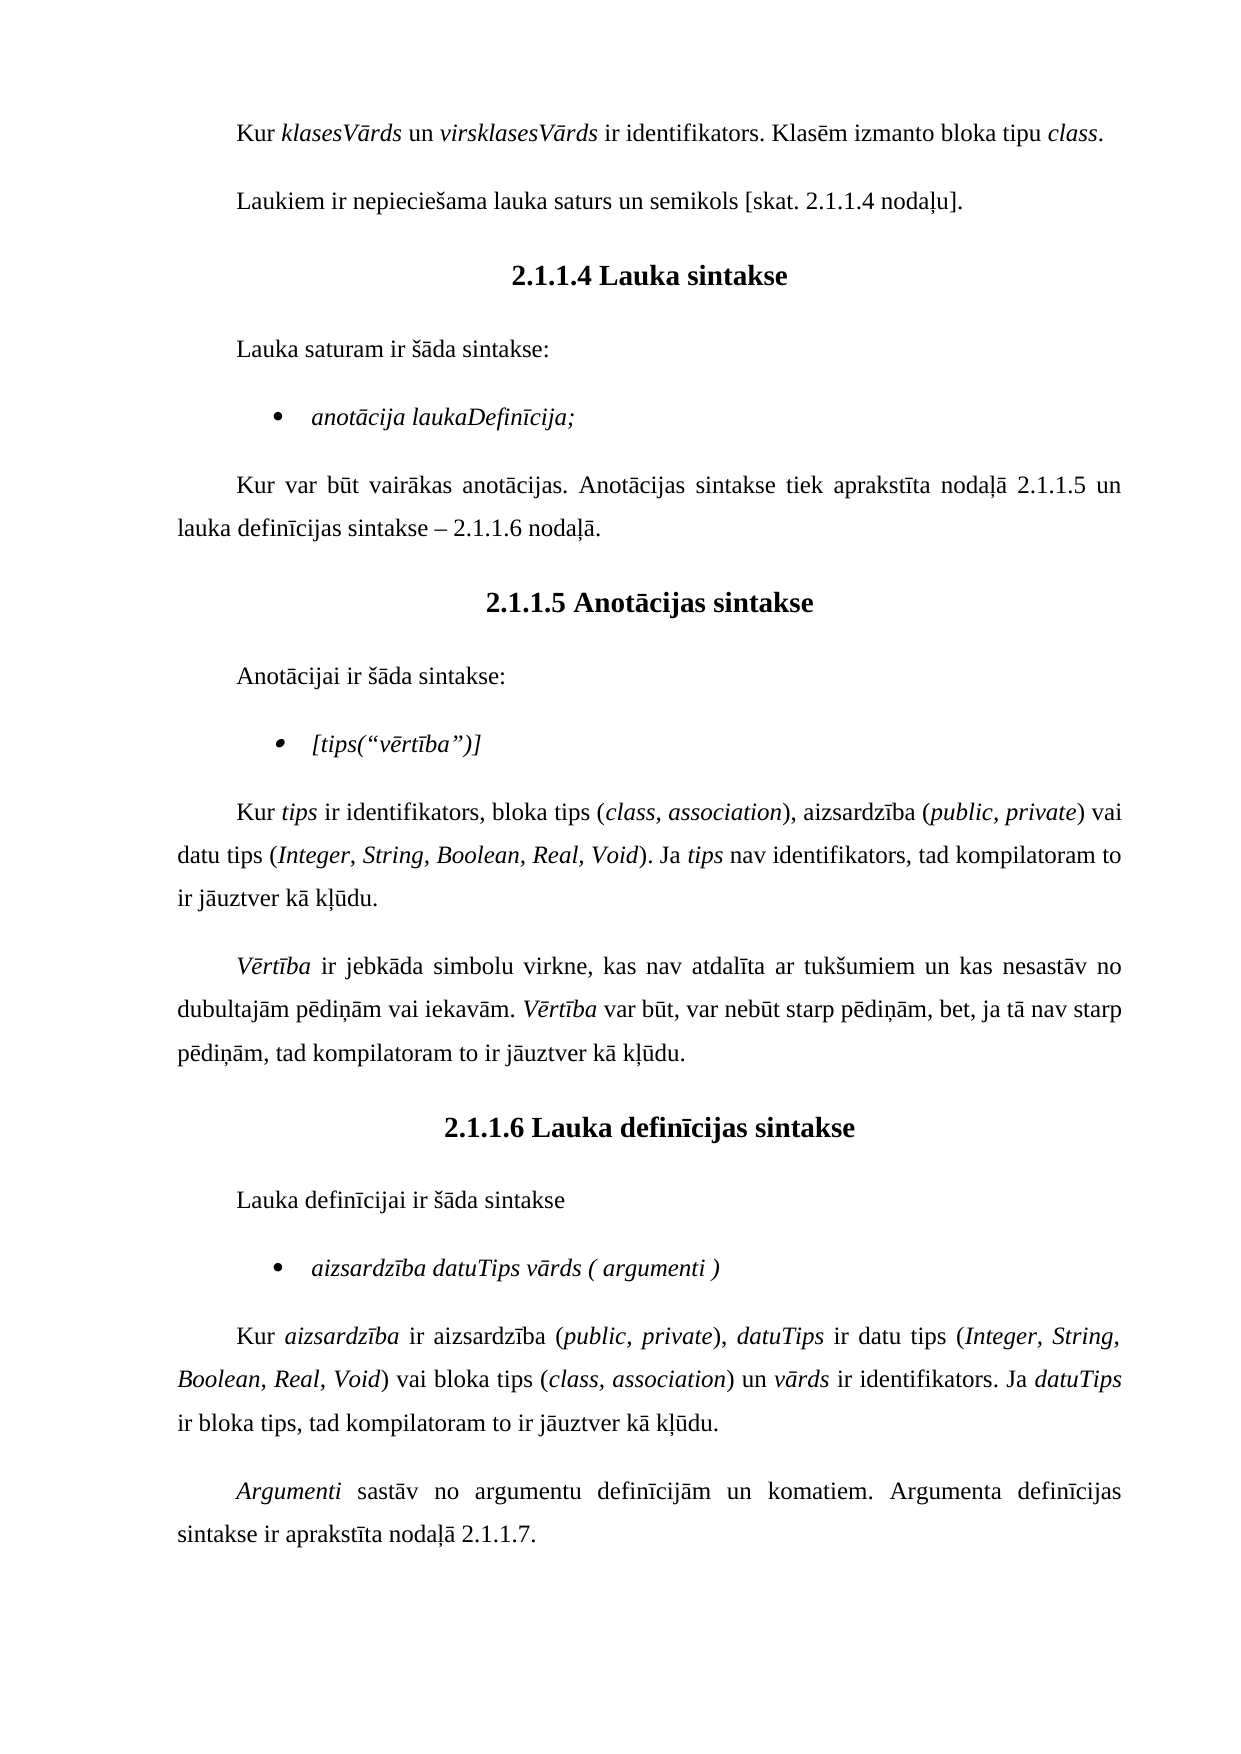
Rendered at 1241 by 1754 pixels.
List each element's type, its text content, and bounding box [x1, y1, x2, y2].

text Kur tips ir identifikators, bloka tips (class, association), aizsardzība (public, private) vai datu tips (Integer, String, Boolean, Real, Void). Ja tips nav identifikators, tad kompilatoram to ir jāuztver kā kļūdu. [177, 797, 1122, 912]
subtitle 2.1.1.6 Lauka definīcijas sintakse [177, 1110, 1122, 1143]
text Laukiem ir nepieciešama lauka saturs un semikols [skat. 2.1.1.4 nodaļu]. [177, 186, 1122, 215]
subtitle 2.1.1.5 Anotācijas sintakse [177, 585, 1122, 619]
text Kur var būt vairākas anotācijas. Anotācijas sintakse tiek aprakstīta nodaļā 2.1.1.5 un lauka definīcijas sintakse – 2.1.1.6 nodaļā. [177, 470, 1122, 542]
text Vērtība ir jebkāda simbolu virkne, kas nav atdalīta ar tukšumiem un kas nesastāv no dubultajām pēdiņām vai iekavām. Vērtība var būt, var nebūt starp pēdiņām, bet, ja tā nav starp pēdiņām, tad kompilatoram to ir jāuztver kā kļūdu. [177, 951, 1122, 1066]
text Argumenti sastāv no argumentu definīcijām un komatiem. Argumenta definīcijas sintakse ir aprakstīta nodaļā 2.1.1.7. [177, 1476, 1122, 1548]
text Anotācijai ir šāda sintakse: [177, 661, 1122, 689]
text Lauka definīcijai ir šāda sintakse [177, 1185, 1122, 1214]
text Lauka saturam ir šāda sintakse: [177, 334, 1122, 362]
text Kur aizsardzība ir aizsardzība (public, private), datuTips ir datu tips (Integer, String, Boolean, Real, Void) vai bloka tips (class, association) un vārds ir identifikators. Ja datuTips ir bloka tips, tad kompilatoram to ir jāuztver kā kļūdu. [177, 1321, 1122, 1436]
list anotācija laukaDefinīcija; [273, 402, 1122, 431]
subtitle 2.1.1.4 Lauka sintakse [177, 258, 1122, 292]
list aizsardzība datuTips vārds ( argumenti ) [273, 1253, 1122, 1282]
text Kur klasesVārds un virsklasesVārds ir identifikators. Klasēm izmanto bloka tipu class. [177, 118, 1122, 147]
list [tips(“vērtība”)] [273, 729, 1122, 758]
